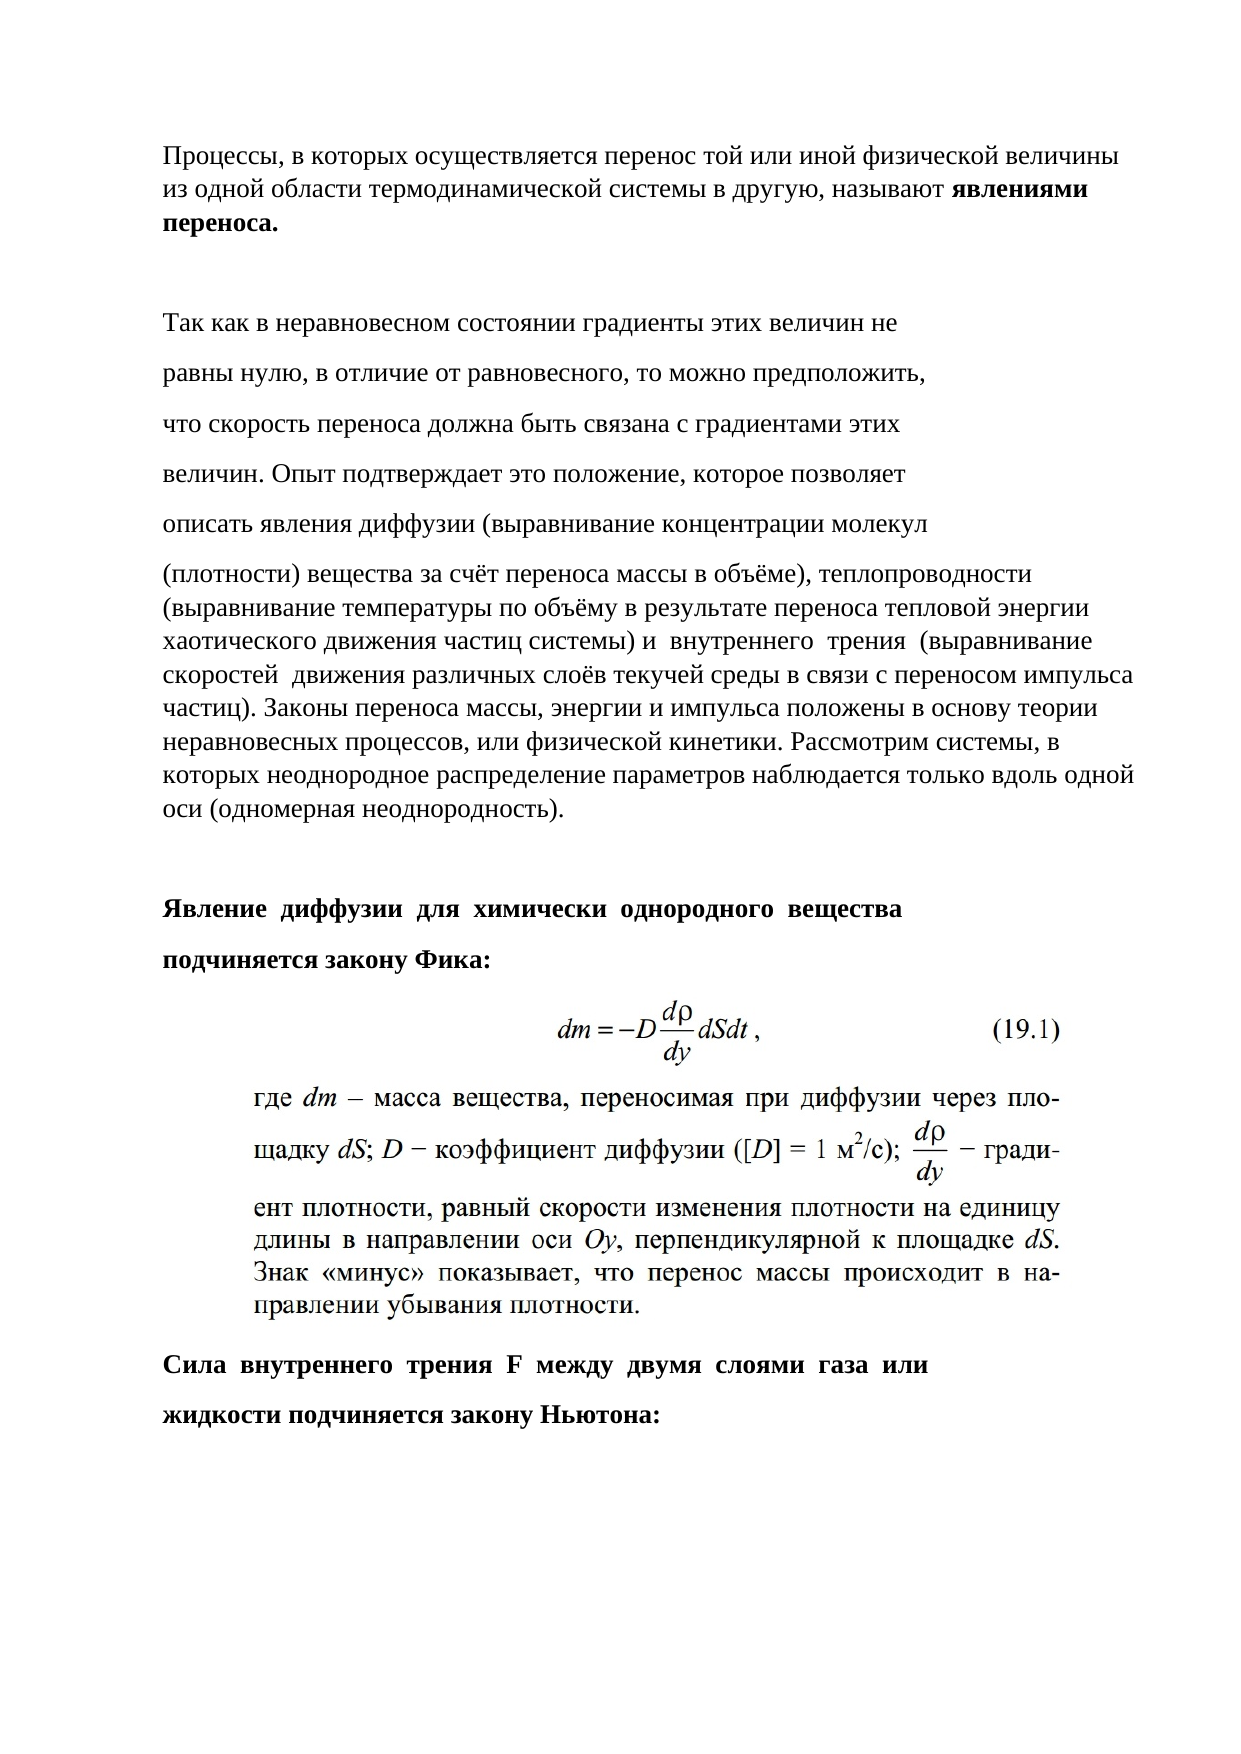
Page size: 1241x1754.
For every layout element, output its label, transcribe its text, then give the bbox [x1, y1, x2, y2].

text Явление диффузии для химически однородного вещества [162, 893, 1152, 924]
text Процессы, в которых осуществляется перенос той или иной физической величины из одной области термодинамической системы в другую, называют явлениями переноса. [162, 139, 1152, 237]
text подчиняется закону Фика: [162, 943, 1152, 974]
text (плотности) вещества за счёт переноса массы в объёме), теплопроводности (выравнивание температуры по объёму в результате переноса тепловой энергии хаотического движения частиц системы) и внутреннего трения (выравнивание скоростей движения различных слоёв текучей среды в связи с переносом импульса частиц). Законы переноса массы, энергии и импульса положены в основу теории неравновесных процессов, или физической кинетики. Рассмотрим системы, в которых неоднородное распределение параметров наблюдается только вдоль одной оси (одномерная неоднородность). [162, 557, 1152, 823]
text жидкости подчиняется закону Ньютона: [162, 1398, 1152, 1429]
text Так как в неравновесном состоянии градиенты этих величин не [162, 306, 1152, 337]
text равны нулю, в отличие от равновесного, то можно предположить, [162, 357, 1152, 388]
text величин. Опыт подтверждает это положение, которое позволяет [162, 457, 1152, 488]
text описать явления диффузии (выравнивание концентрации молекул [162, 507, 1152, 538]
picture [162, 992, 1137, 1330]
text что скорость переноса должна быть связана с градиентами этих [162, 407, 1152, 438]
text Сила внутреннего трения F между двумя слоями газа или [162, 1348, 1152, 1379]
